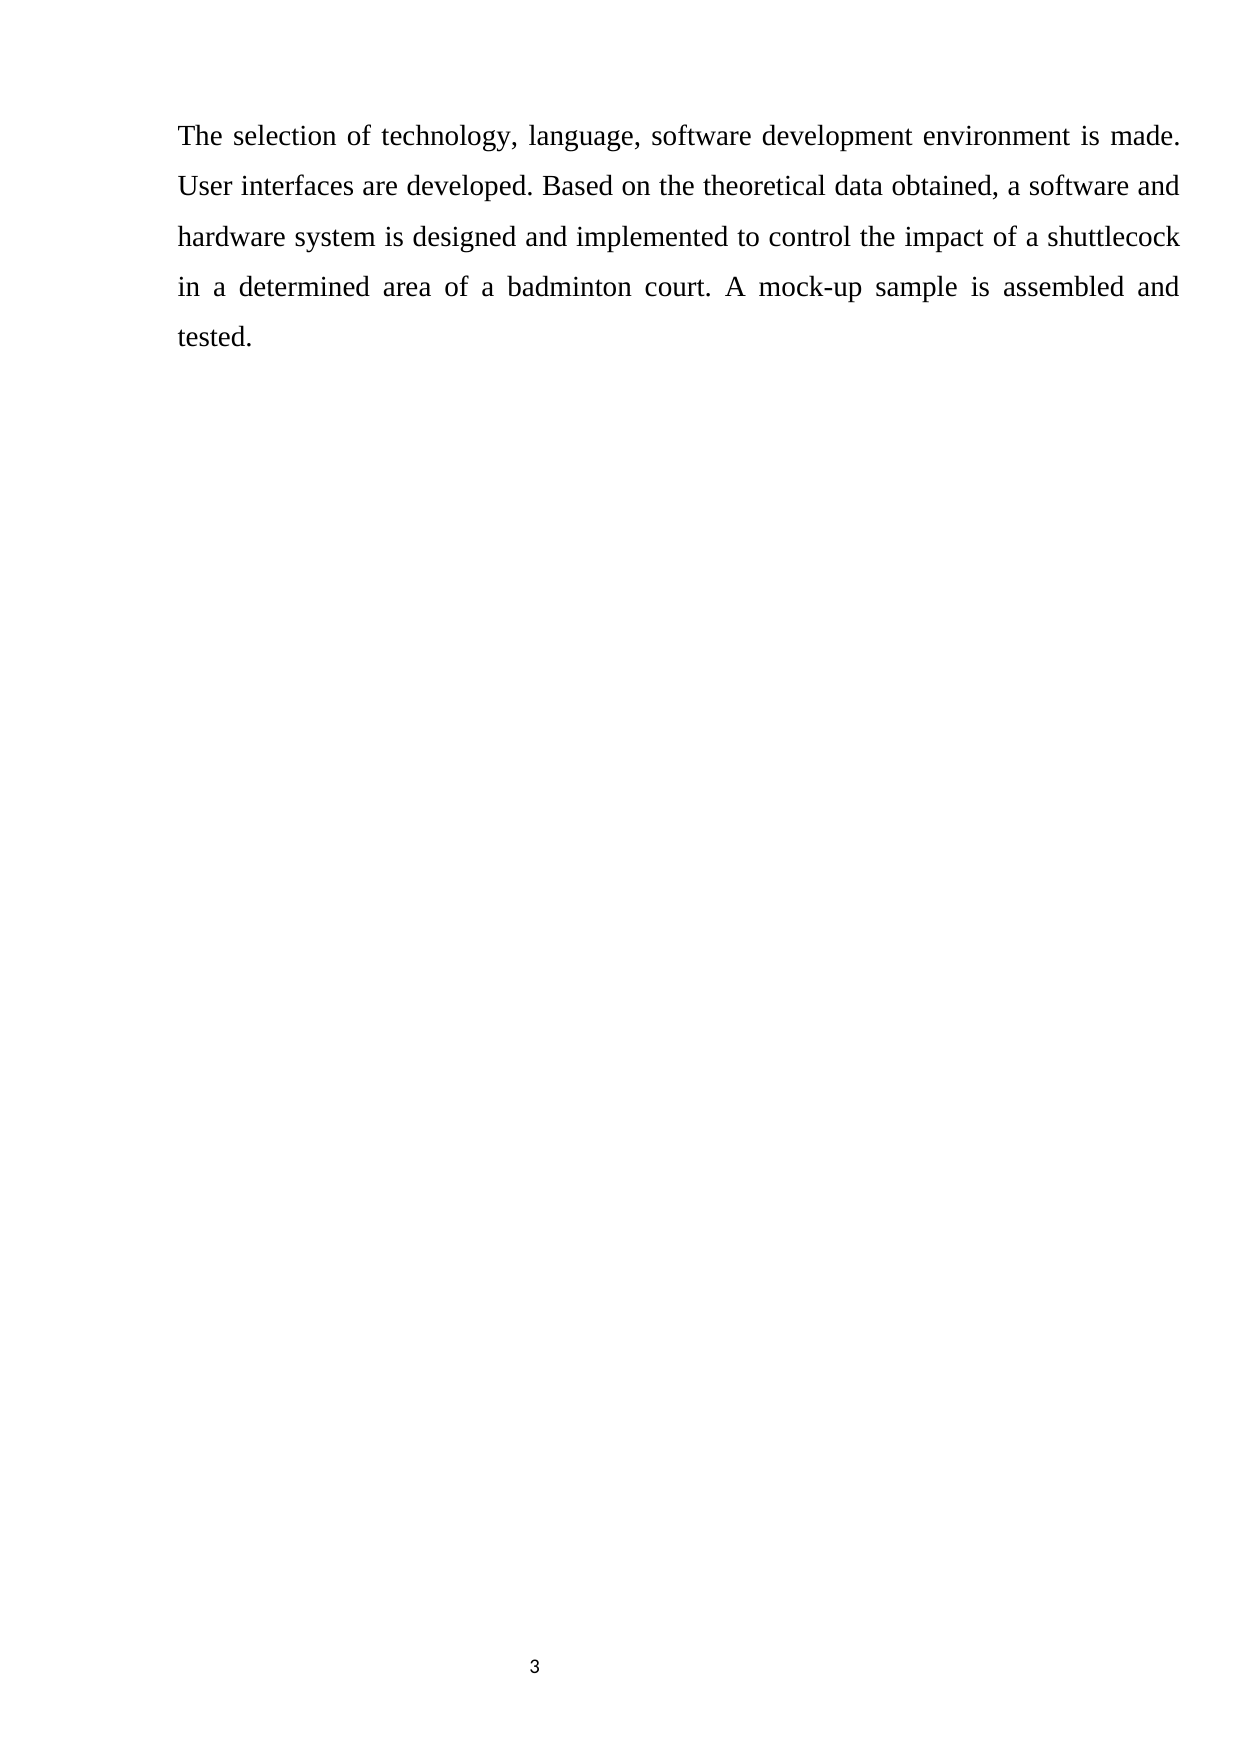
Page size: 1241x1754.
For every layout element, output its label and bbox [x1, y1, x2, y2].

text [177, 118, 1181, 353]
